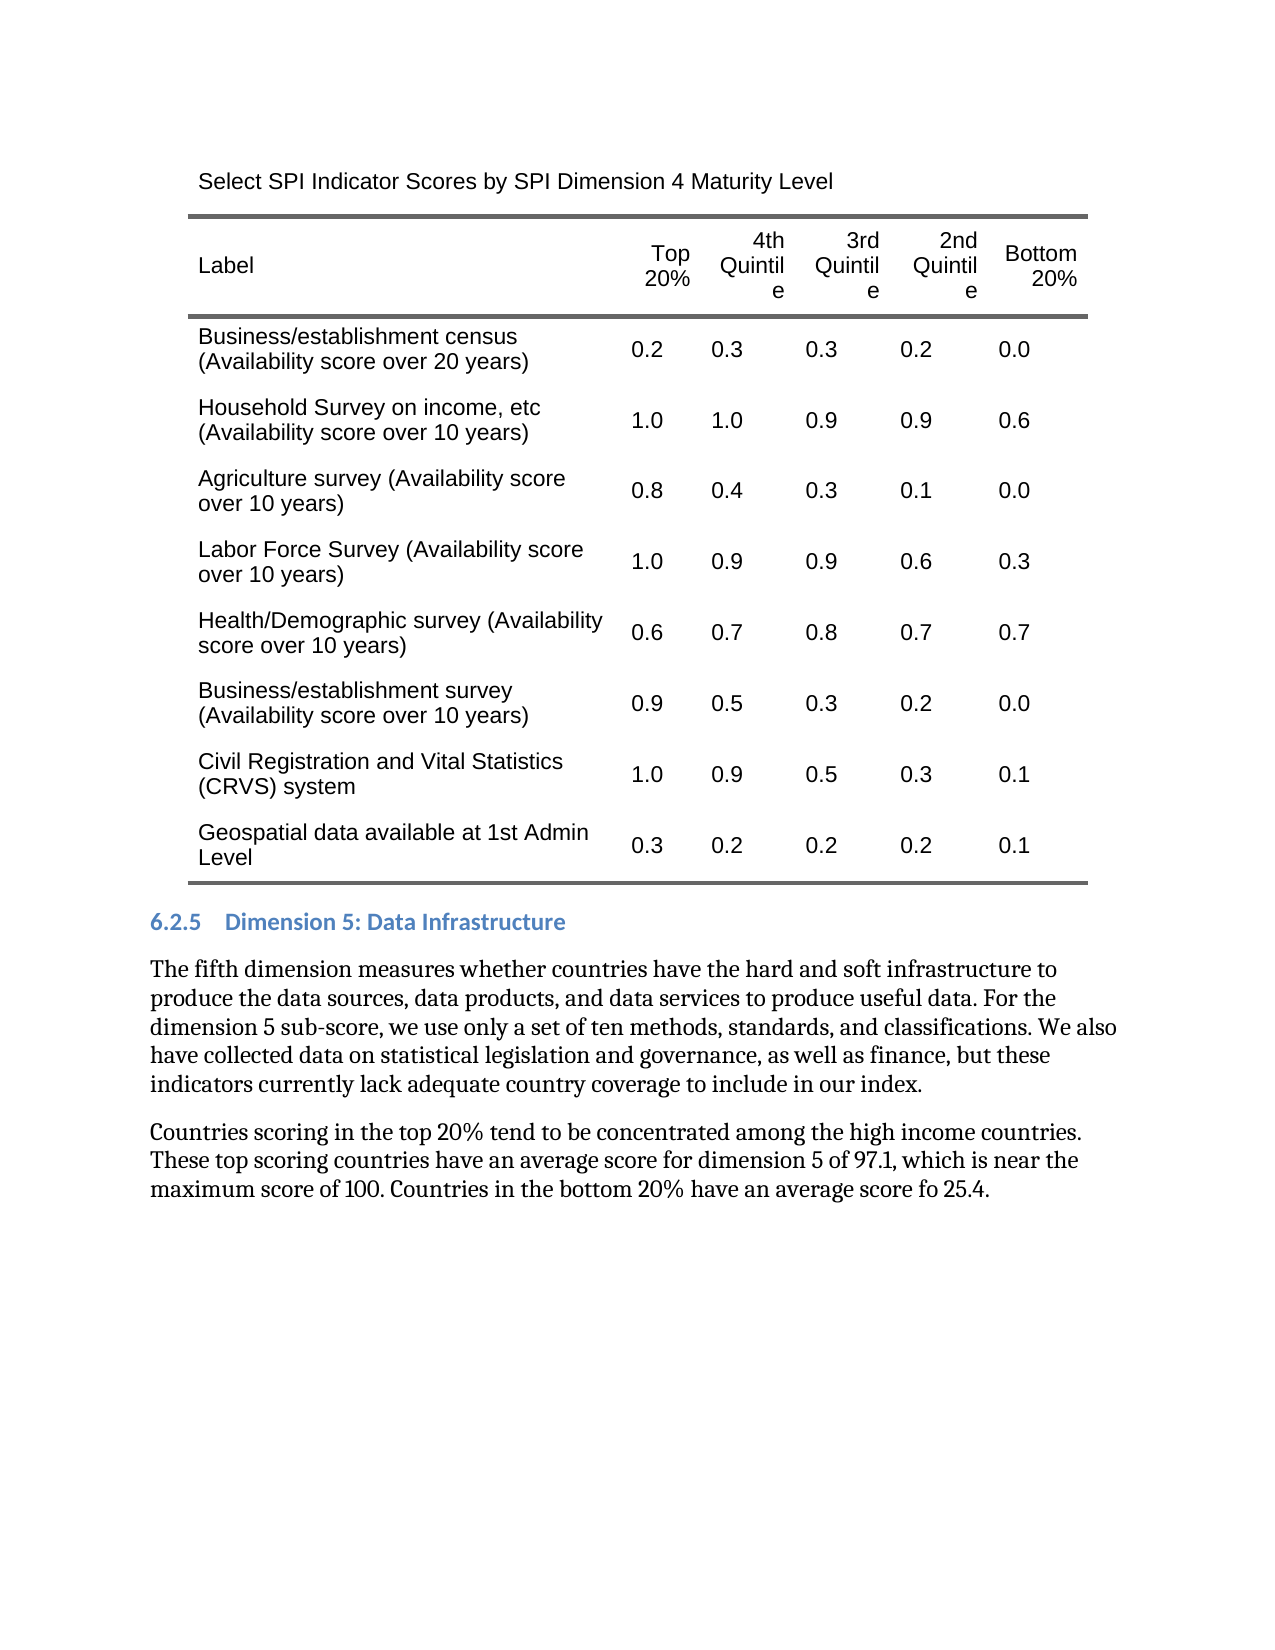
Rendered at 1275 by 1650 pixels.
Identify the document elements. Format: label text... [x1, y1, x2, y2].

table_cell 0.1 [988, 739, 1087, 810]
table_header Select SPI Indicator Scores by SPI Dimension 4 Maturity Level [188, 150, 1087, 214]
text Countries scoring in the top 20% tend to be concentrated among the high income countries. These top scoring countries have an average score for dimension 5 of 97.1, which is near the maximum score of 100. Countries in the bottom 20% have an average score fo 25.4. [150, 1118, 1125, 1204]
table_cell 0.3 [795, 456, 890, 527]
table_cell Health/Demographic survey (Availability score over 10 years) [188, 598, 621, 668]
table_cell Business/establishment survey (Availability score over 10 years) [188, 669, 621, 739]
table_cell 0.9 [621, 669, 701, 739]
table_cell 0.5 [701, 669, 795, 739]
table_cell Civil Registration and Vital Statistics (CRVS) system [188, 739, 621, 810]
table_cell Agriculture survey (Availability score over 10 years) [188, 456, 621, 527]
table_cell Geospatial data available at 1st Admin Level [188, 810, 621, 881]
table_cell 4th Quintile [701, 219, 795, 314]
table_cell 0.7 [890, 598, 988, 668]
table_cell 0.1 [890, 456, 988, 527]
table_cell 0.5 [795, 739, 890, 810]
table_cell 0.9 [795, 527, 890, 598]
table_cell 0.2 [890, 810, 988, 881]
table_cell 0.2 [795, 810, 890, 881]
table_cell Top 20% [621, 219, 701, 314]
table_cell Bottom 20% [988, 219, 1087, 314]
table_cell 0.8 [621, 456, 701, 527]
table_cell 0.4 [701, 456, 795, 527]
table_cell 0.3 [988, 527, 1087, 598]
table_cell 1.0 [621, 385, 701, 456]
table_cell 0.1 [988, 810, 1087, 881]
table_cell 0.7 [701, 598, 795, 668]
table_cell 0.7 [988, 598, 1087, 668]
table_cell 0.0 [988, 319, 1087, 385]
table_cell 0.0 [988, 669, 1087, 739]
table_cell 0.2 [890, 669, 988, 739]
table_cell 0.6 [621, 598, 701, 668]
table_cell 2nd Quintile [890, 219, 988, 314]
table_cell 0.2 [701, 810, 795, 881]
table_cell 0.8 [795, 598, 890, 668]
table_cell 0.3 [795, 319, 890, 385]
table_cell Label [188, 219, 621, 314]
table_cell 0.2 [890, 319, 988, 385]
table_cell 0.0 [988, 456, 1087, 527]
table_cell 0.2 [621, 319, 701, 385]
subtitle 6.2.5 Dimension 5: Data Infrastructure [150, 906, 1125, 936]
table_cell Labor Force Survey (Availability score over 10 years) [188, 527, 621, 598]
table_cell 0.3 [701, 319, 795, 385]
table_cell Business/establishment census (Availability score over 20 years) [188, 319, 621, 385]
table_cell 0.9 [795, 385, 890, 456]
table_cell 0.6 [988, 385, 1087, 456]
table_cell 1.0 [701, 385, 795, 456]
table_cell 0.6 [890, 527, 988, 598]
table_cell 3rd Quintile [795, 219, 890, 314]
table_cell 0.3 [621, 810, 701, 881]
table_cell 1.0 [621, 527, 701, 598]
table_cell 0.9 [701, 739, 795, 810]
table_cell 0.3 [795, 669, 890, 739]
table_cell 0.9 [701, 527, 795, 598]
table_cell 0.3 [890, 739, 988, 810]
table_cell 1.0 [621, 739, 701, 810]
table_cell Household Survey on income, etc (Availability score over 10 years) [188, 385, 621, 456]
table_cell 0.9 [890, 385, 988, 456]
text The fifth dimension measures whether countries have the hard and soft infrastructure to produce the data sources, data products, and data services to produce useful data. For the dimension 5 sub-score, we use only a set of ten methods, standards, and classifications. We also have collected data on statistical legislation and governance, as well as finance, but these indicators currently lack adequate country coverage to include in our index. [150, 955, 1125, 1099]
